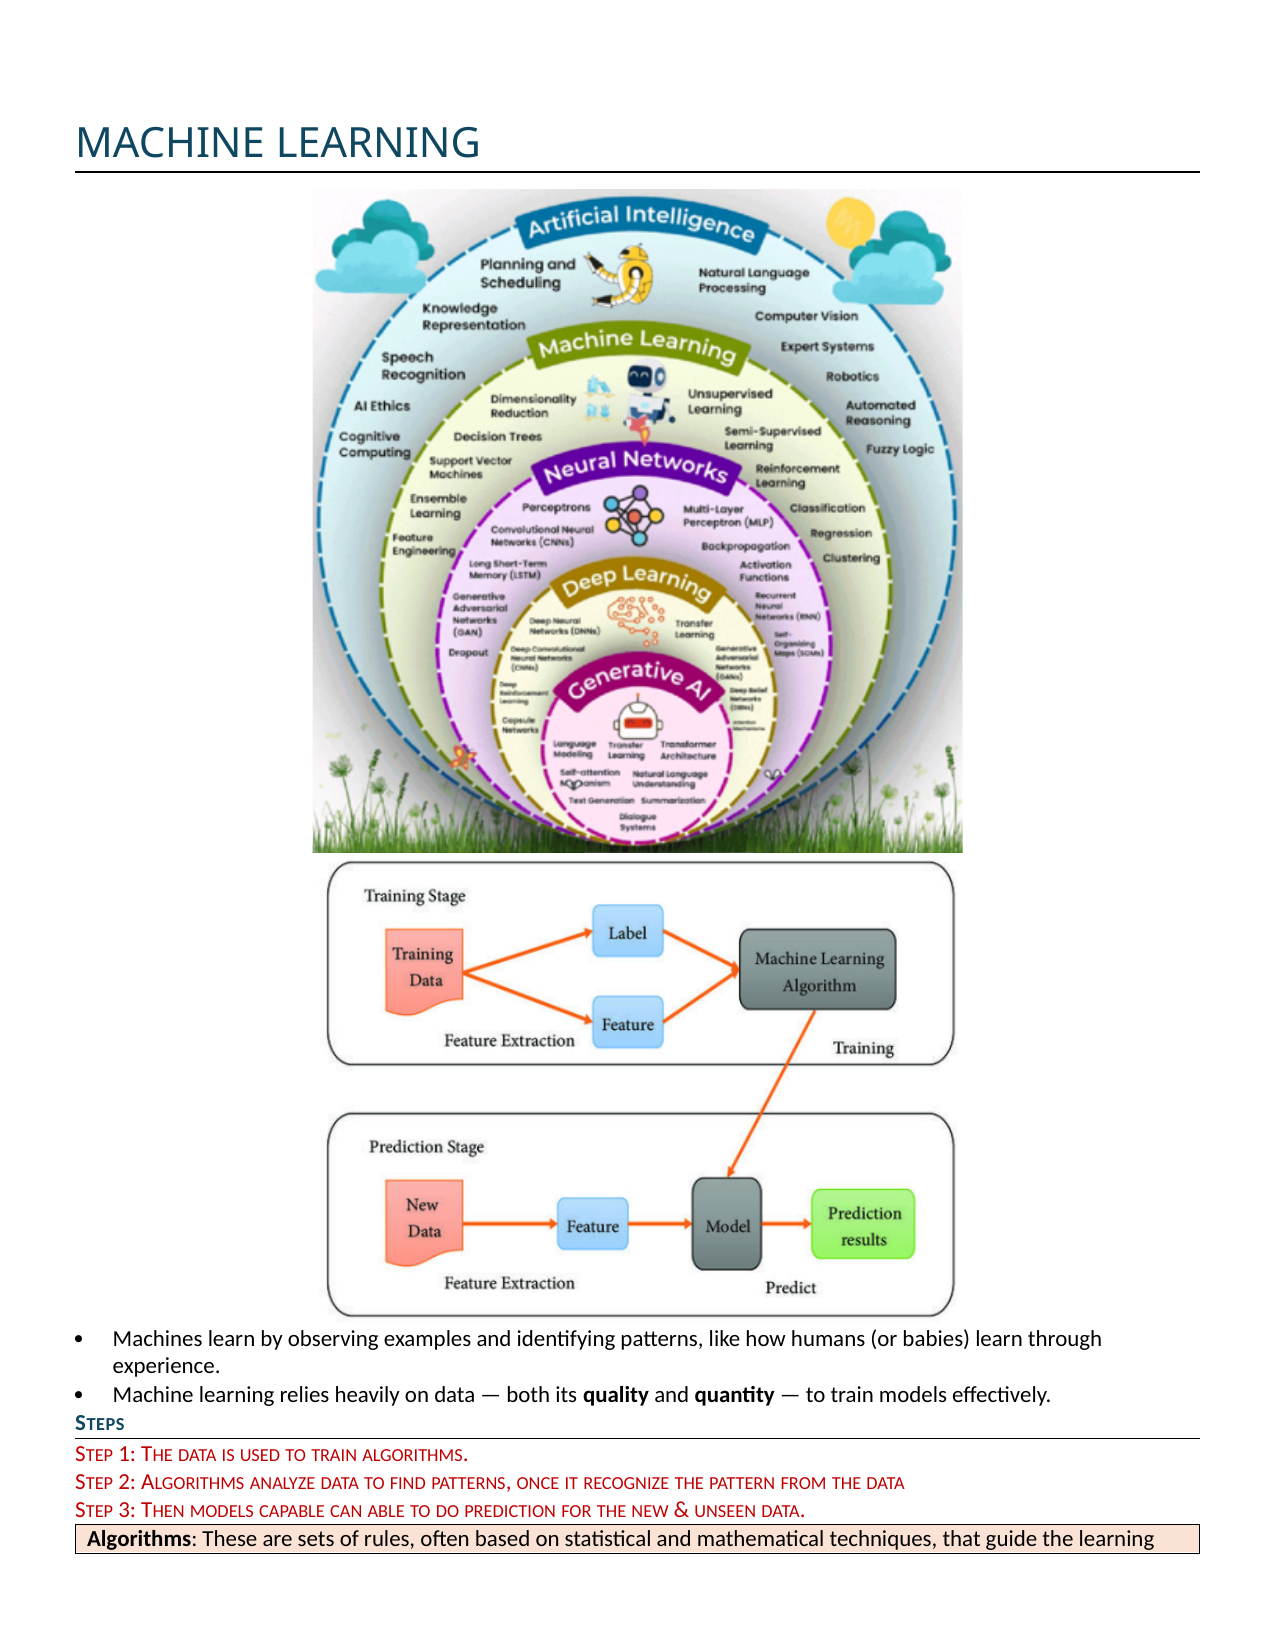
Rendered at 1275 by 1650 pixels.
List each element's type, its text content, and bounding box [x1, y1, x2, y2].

text Step 1: The data is used to train algorithms. [75, 1439, 1200, 1467]
subtitle MACHINE LEARNING [75, 112, 1200, 171]
picture [308, 189, 967, 1324]
list Machine learning relies heavily on data — both its quality and quantity — to train models effectively. [75, 1380, 1200, 1408]
text Step 2: Algorithms analyze data to find patterns, once it recognize the pattern from the data [75, 1467, 1200, 1495]
text Step 3: Then models capable can able to do prediction for the new & unseen data. [75, 1495, 1200, 1523]
text Steps [75, 1408, 1200, 1438]
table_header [76, 1525, 1199, 1552]
list Machines learn by observing examples and identifying patterns, like how humans (or babies) learn through experience. [75, 1324, 1200, 1380]
